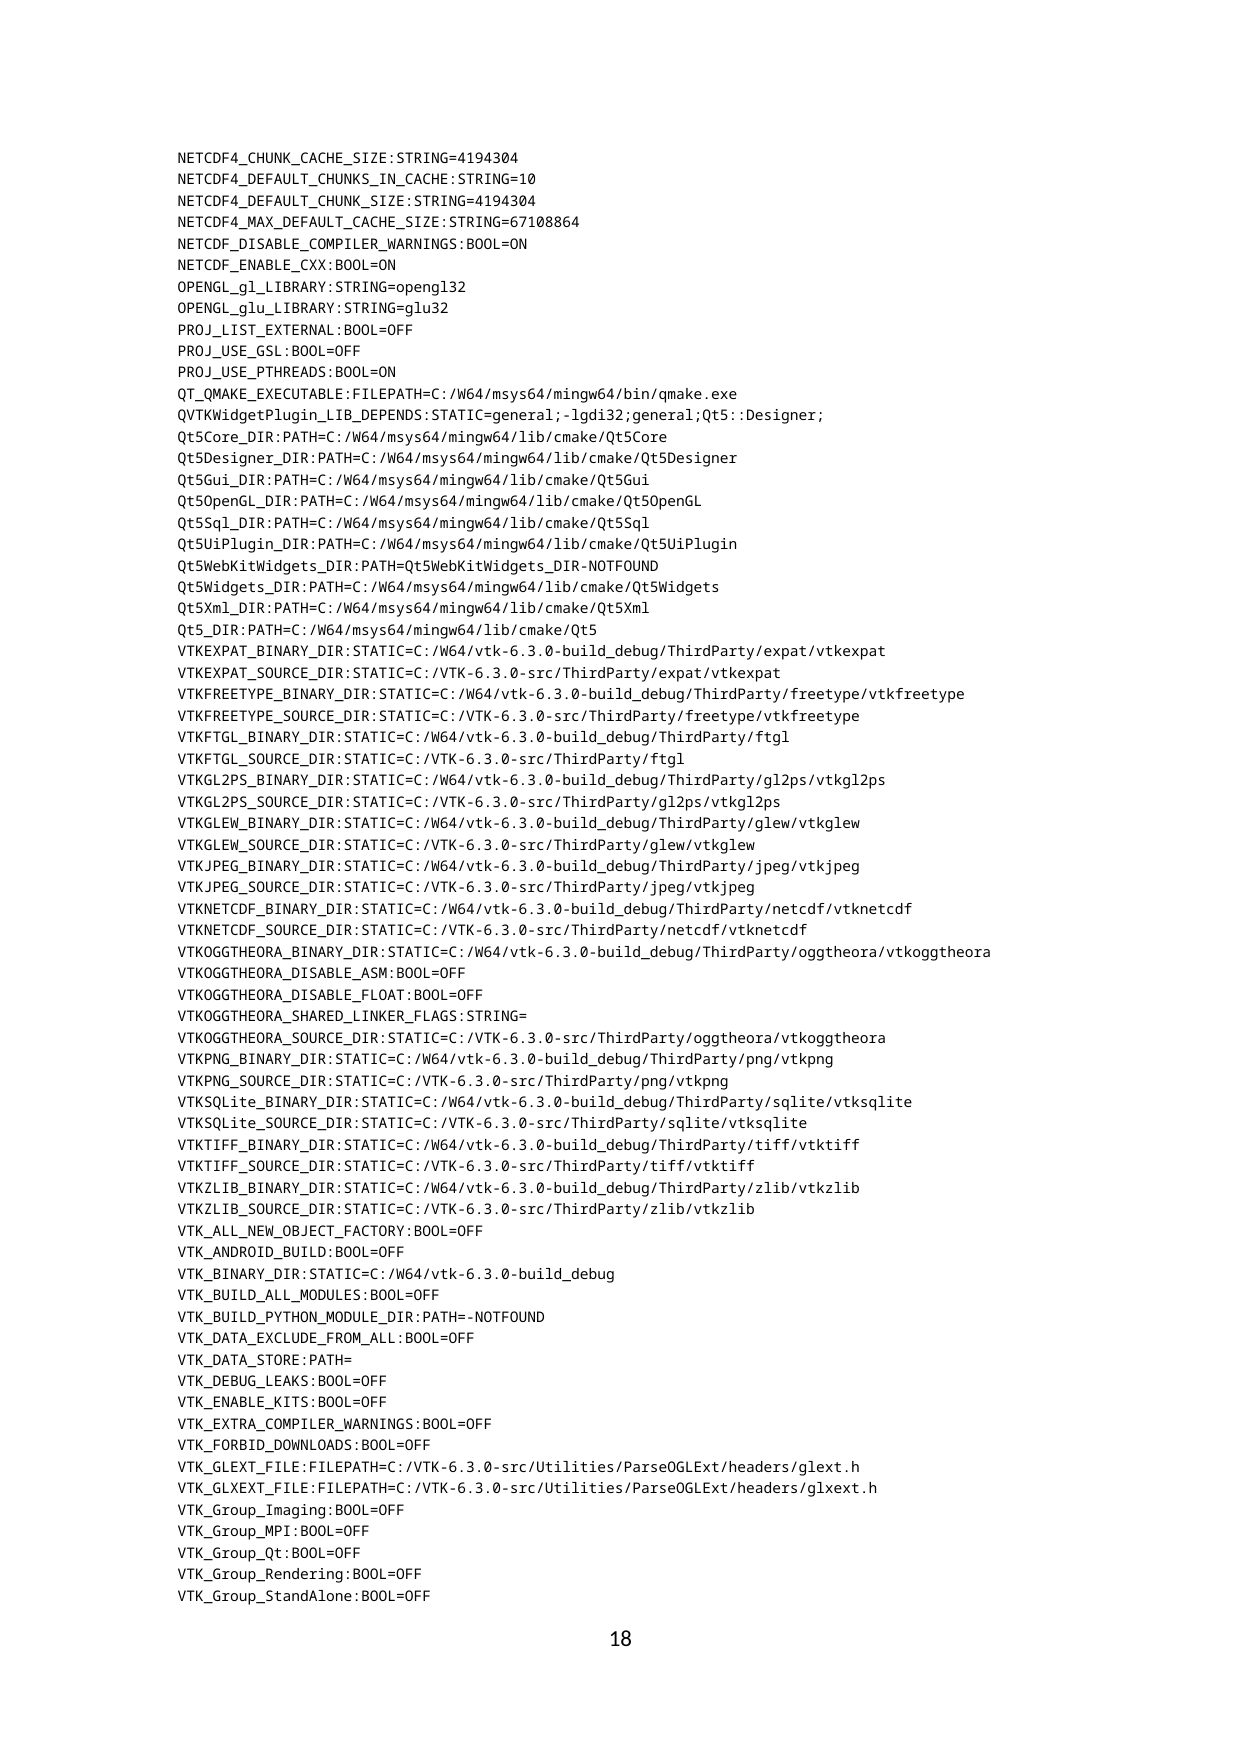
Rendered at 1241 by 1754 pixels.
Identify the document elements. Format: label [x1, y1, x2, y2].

text [177, 148, 1063, 1605]
